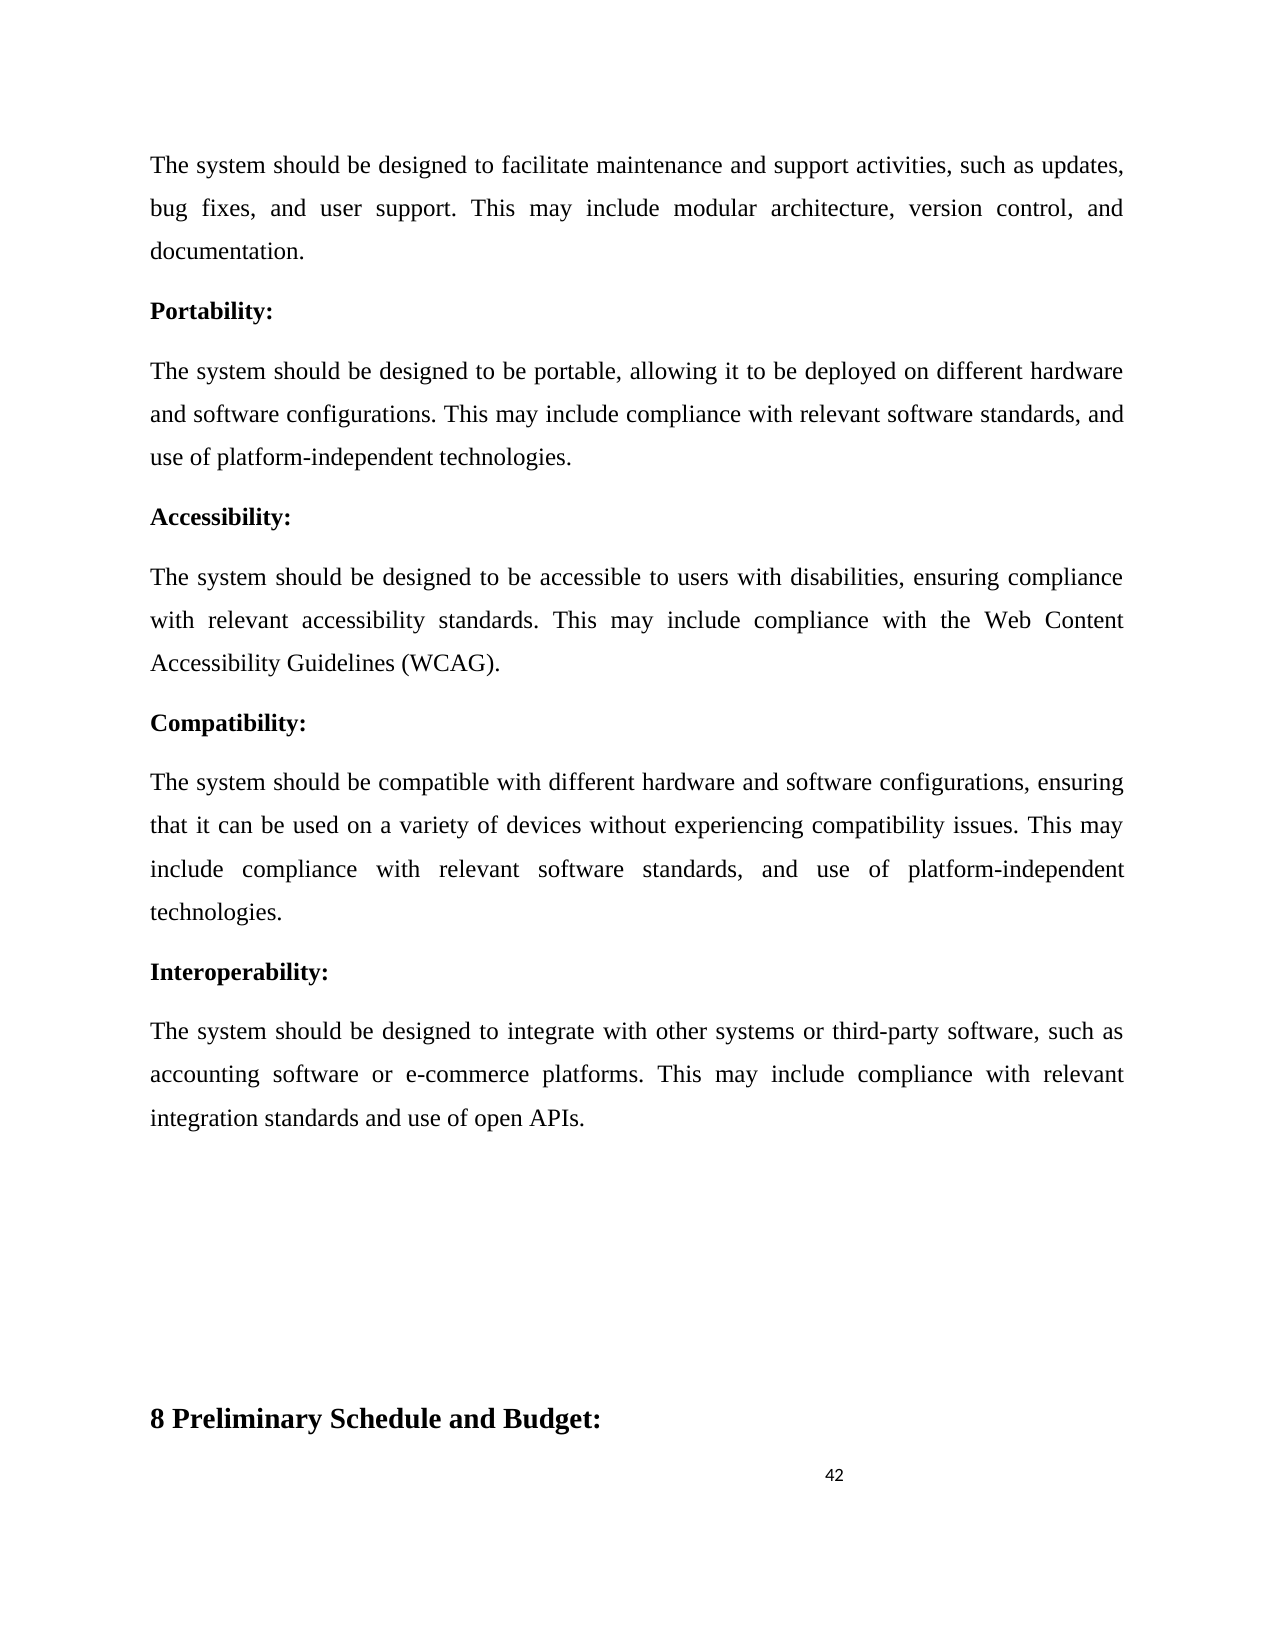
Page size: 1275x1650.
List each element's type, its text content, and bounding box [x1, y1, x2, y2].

text The system should be designed to integrate with other systems or third-party software, such as accounting software or e-commerce platforms. This may include compliance with relevant integration standards and use of open APIs. [150, 1016, 1125, 1131]
text The system should be designed to be accessible to users with disabilities, ensuring compliance with relevant accessibility standards. This may include compliance with the Web Content Accessibility Guidelines (WCAG). [150, 562, 1125, 677]
text 8 Preliminary Schedule and Budget: [150, 1402, 1125, 1435]
text The system should be compatible with different hardware and software configurations, ensuring that it can be used on a variety of devices without experiencing compatibility issues. This may include compliance with relevant software standards, and use of platform-independent technologies. [150, 767, 1125, 926]
text Interoperability: [150, 957, 1125, 985]
text Portability: [150, 296, 1125, 325]
text The system should be designed to be portable, allowing it to be deployed on different hardware and software configurations. This may include compliance with relevant software standards, and use of platform-independent technologies. [150, 356, 1125, 471]
text Compatibility: [150, 708, 1125, 736]
text Accessibility: [150, 502, 1125, 531]
text The system should be designed to facilitate maintenance and support activities, such as updates, bug fixes, and user support. This may include modular architecture, version control, and documentation. [150, 150, 1125, 265]
